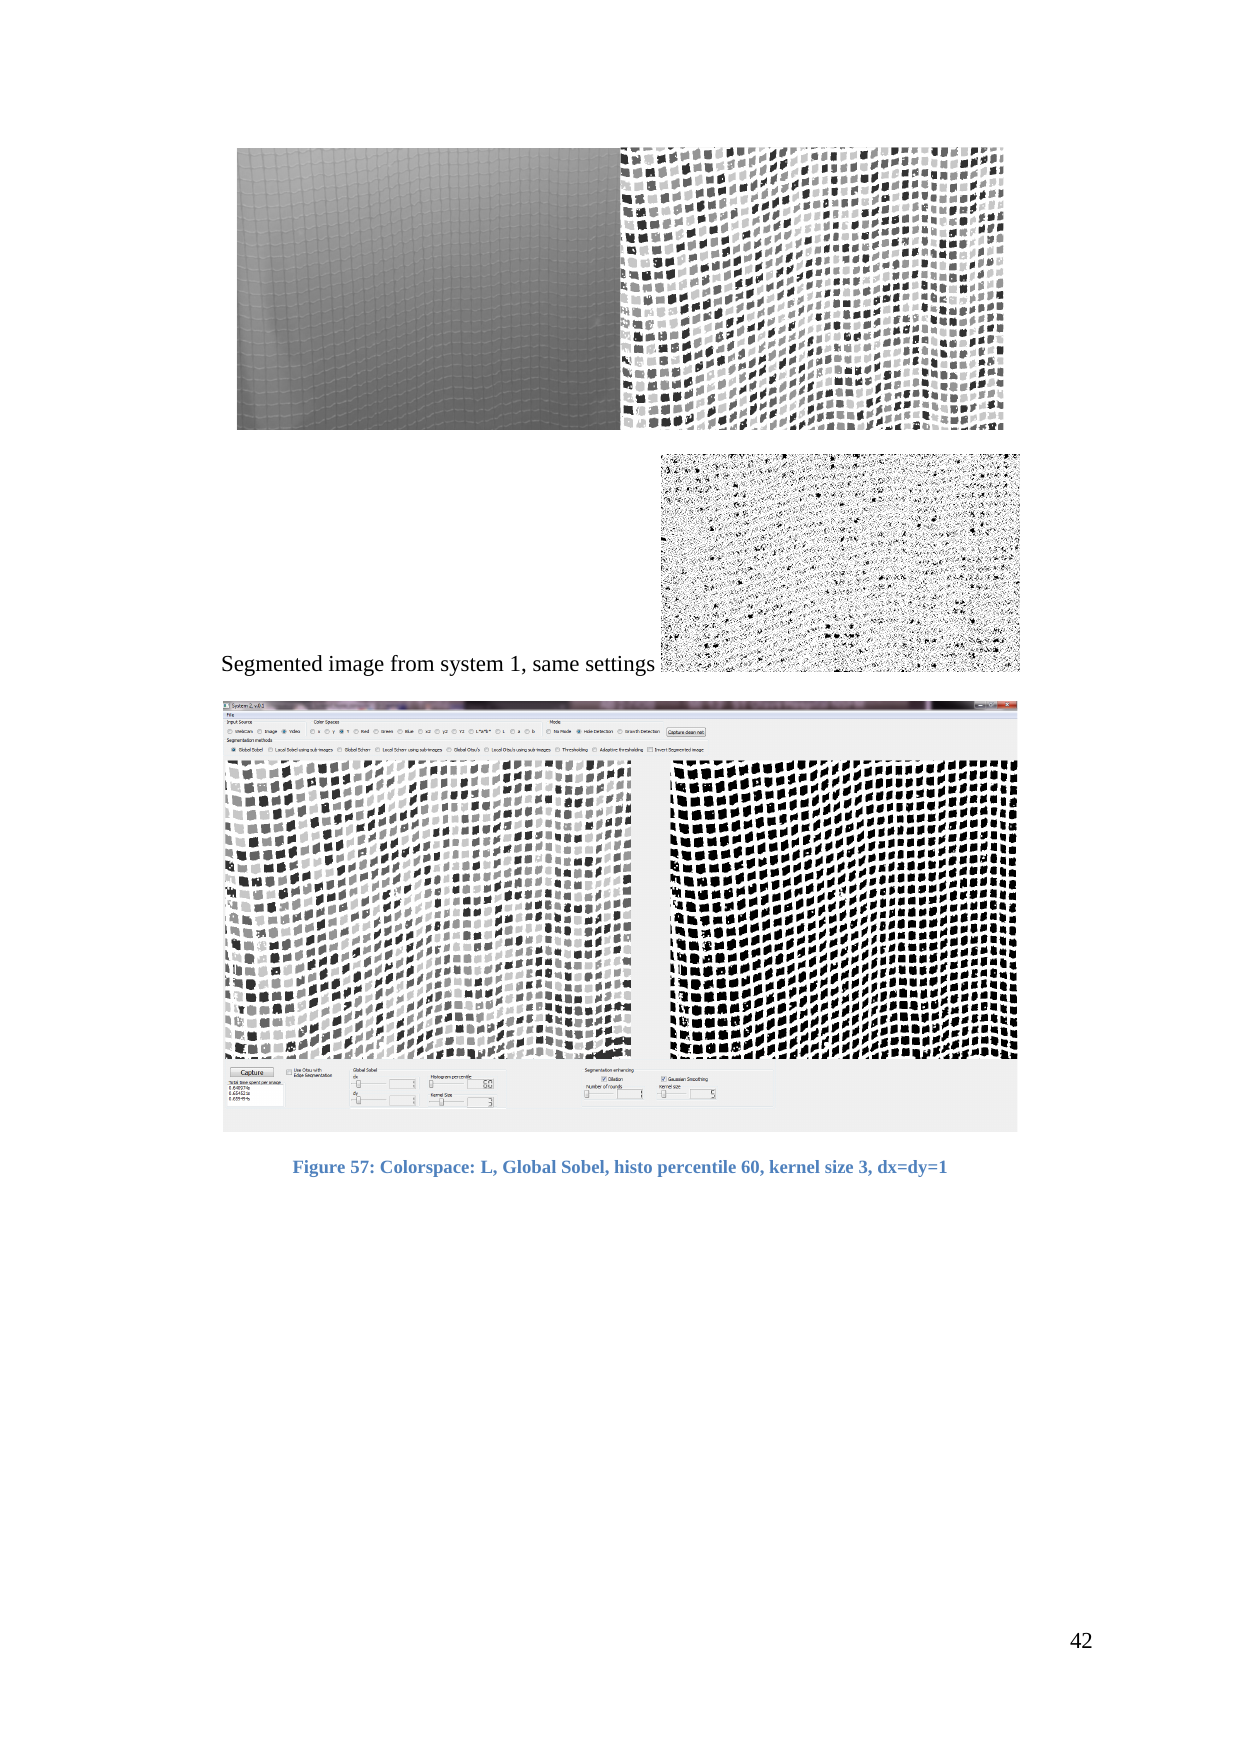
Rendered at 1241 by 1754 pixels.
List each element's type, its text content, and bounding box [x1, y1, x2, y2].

picture [661, 454, 1020, 672]
text Figure 57: Colorspace: L, Global Sobel, histo percentile 60, kernel size 3, dx=dy=1 [148, 1156, 1093, 1178]
picture [236, 147, 1004, 430]
picture [223, 701, 1018, 1132]
